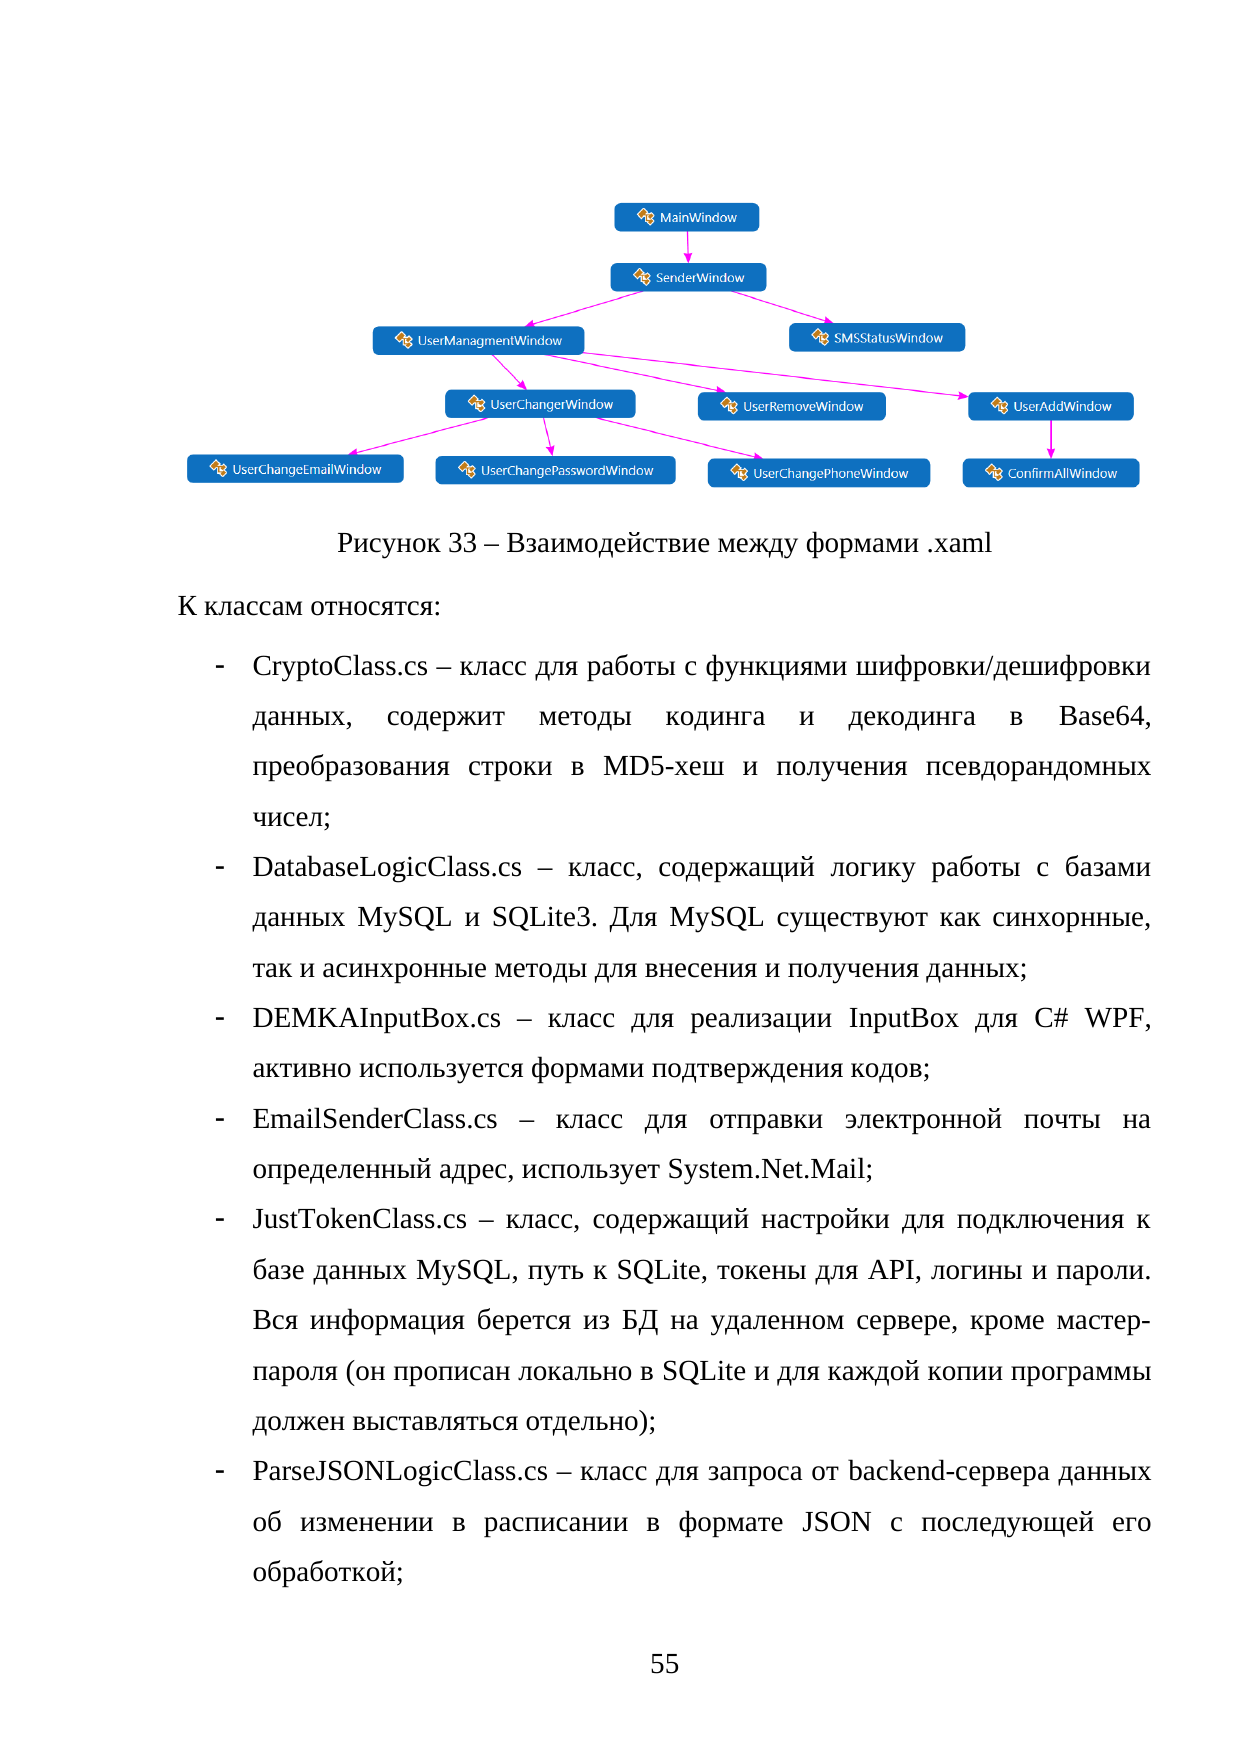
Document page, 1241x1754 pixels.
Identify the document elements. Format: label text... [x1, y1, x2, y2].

picture [177, 189, 1152, 500]
text Рисунок 33 – Взаимодействие между формами .xaml [177, 526, 1152, 559]
list CryptoClass.cs – класс для работы с функциями шифровки/дешифровки данных, содержит методы кодинга и декодинга в Base64, преобразования строки в MD5-хеш и получения псевдорандомных чисел; [215, 648, 1152, 832]
list EmailSenderClass.cs – класс для отправки электронной почты на определенный адрес, использует System.Net.Mail; [215, 1101, 1152, 1185]
list DatabaseLogicClass.cs – класс, содержащий логику работы с базами данных MySQL и SQLite3. Для MySQL существуют как синхорнные, так и асинхронные методы для внесения и получения данных; [215, 849, 1152, 983]
text К классам относятся: [177, 588, 1152, 622]
list JustTokenClass.cs – класс, содержащий настройки для подключения к базе данных MySQL, путь к SQLite, токены для API, логины и пароли. Вся информация берется из БД на удаленном сервере, кроме мастер-пароля (он прописан локально в SQLite и для каждой копии программы должен выставляться отдельно); [215, 1202, 1152, 1437]
list DEMKAInputBox.cs – класс для реализации InputBox для C# WPF, активно используется формами подтверждения кодов; [215, 1000, 1152, 1084]
list ParseJSONLogicClass.cs – класс для запроса от backend-сервера данных об изменении в расписании в формате JSON с последующей его обработкой; [215, 1453, 1152, 1588]
